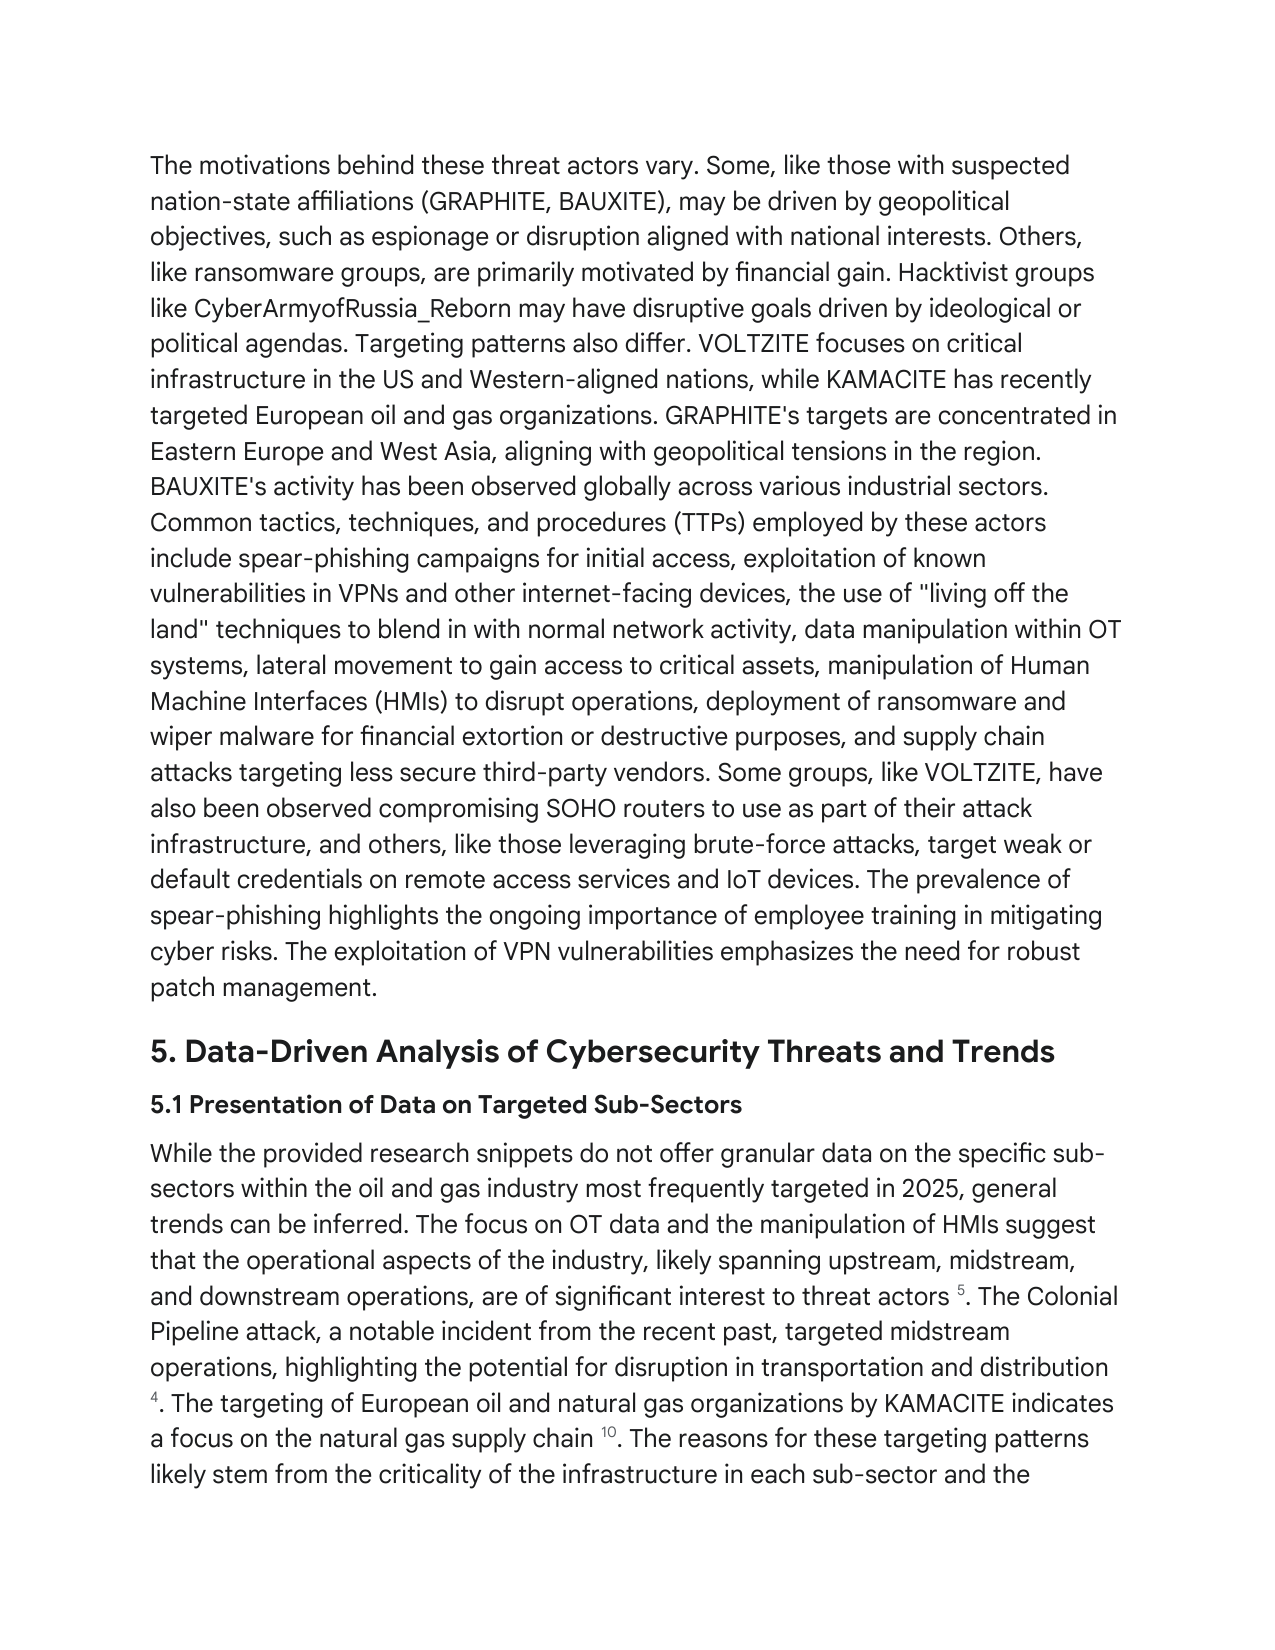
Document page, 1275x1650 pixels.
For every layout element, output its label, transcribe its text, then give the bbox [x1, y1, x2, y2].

subtitle 5. Data-Driven Analysis of Cybersecurity Threats and Trends [150, 1032, 1125, 1072]
text The motivations behind these threat actors vary. Some, like those with suspected nation-state affiliations (GRAPHITE, BAUXITE), may be driven by geopolitical objectives, such as espionage or disruption aligned with national interests. Others, like ransomware groups, are primarily motivated by financial gain. Hacktivist groups like CyberArmyofRussia_Reborn may have disruptive goals driven by ideological or political agendas. Targeting patterns also differ. VOLTZITE focuses on critical infrastructure in the US and Western-aligned nations, while KAMACITE has recently targeted European oil and gas organizations. GRAPHITE's targets are concentrated in Eastern Europe and West Asia, aligning with geopolitical tensions in the region. BAUXITE's activity has been observed globally across various industrial sectors. Common tactics, techniques, and procedures (TTPs) employed by these actors include spear-phishing campaigns for initial access, exploitation of known vulnerabilities in VPNs and other internet-facing devices, the use of "living off the land" techniques to blend in with normal network activity, data manipulation within OT systems, lateral movement to gain access to critical assets, manipulation of Human Machine Interfaces (HMIs) to disrupt operations, deployment of ransomware and wiper malware for financial extortion or destructive purposes, and supply chain attacks targeting less secure third-party vendors. Some groups, like VOLTZITE, have also been observed compromising SOHO routers to use as part of their attack infrastructure, and others, like those leveraging brute-force attacks, target weak or default credentials on remote access services and IoT devices. The prevalence of spear-phishing highlights the ongoing importance of employee training in mitigating cyber risks. The exploitation of VPN vulnerabilities emphasizes the need for robust patch management. [150, 150, 1125, 1003]
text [150, 1138, 1125, 1491]
subtitle 5.1 Presentation of Data on Targeted Sub-Sectors [150, 1089, 1125, 1121]
